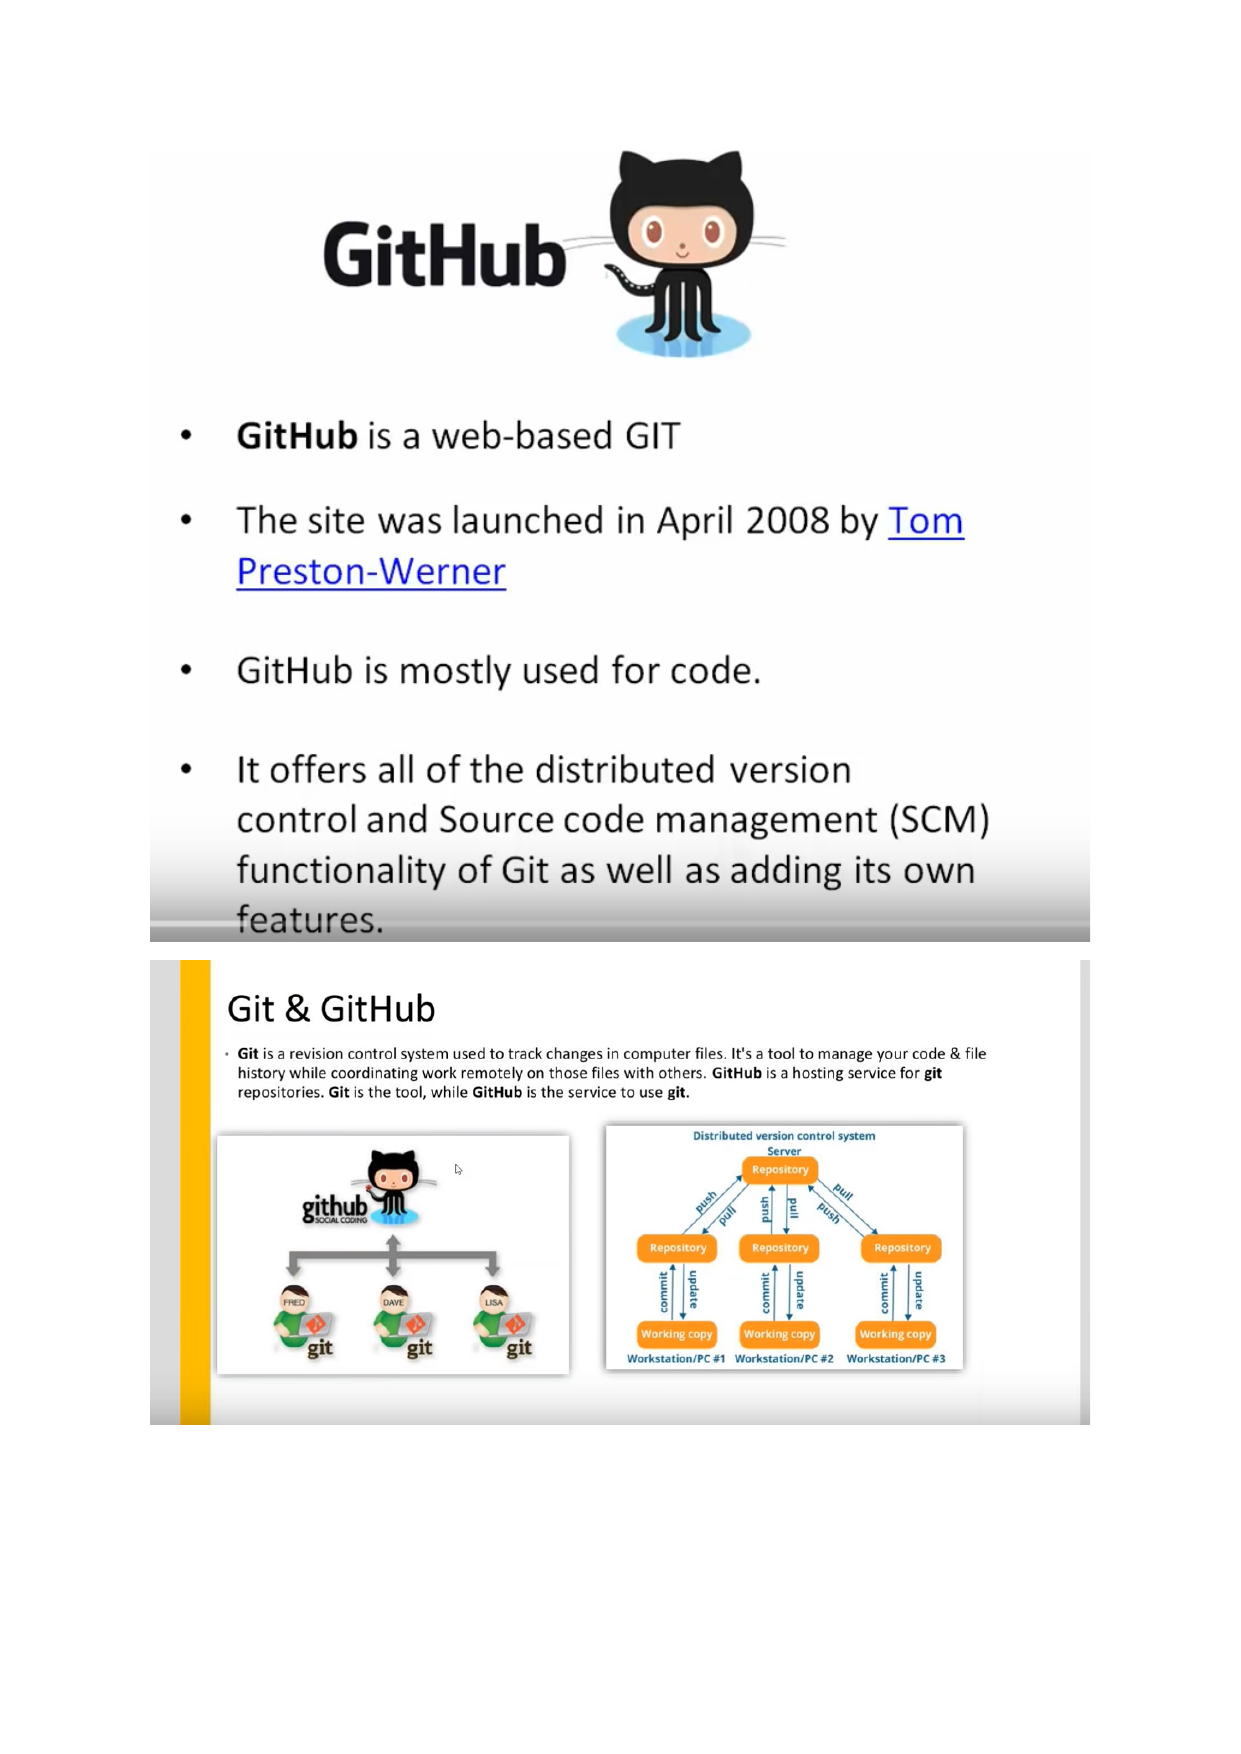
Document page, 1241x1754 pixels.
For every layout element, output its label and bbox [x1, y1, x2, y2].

picture [150, 150, 1091, 942]
picture [150, 960, 1091, 1425]
